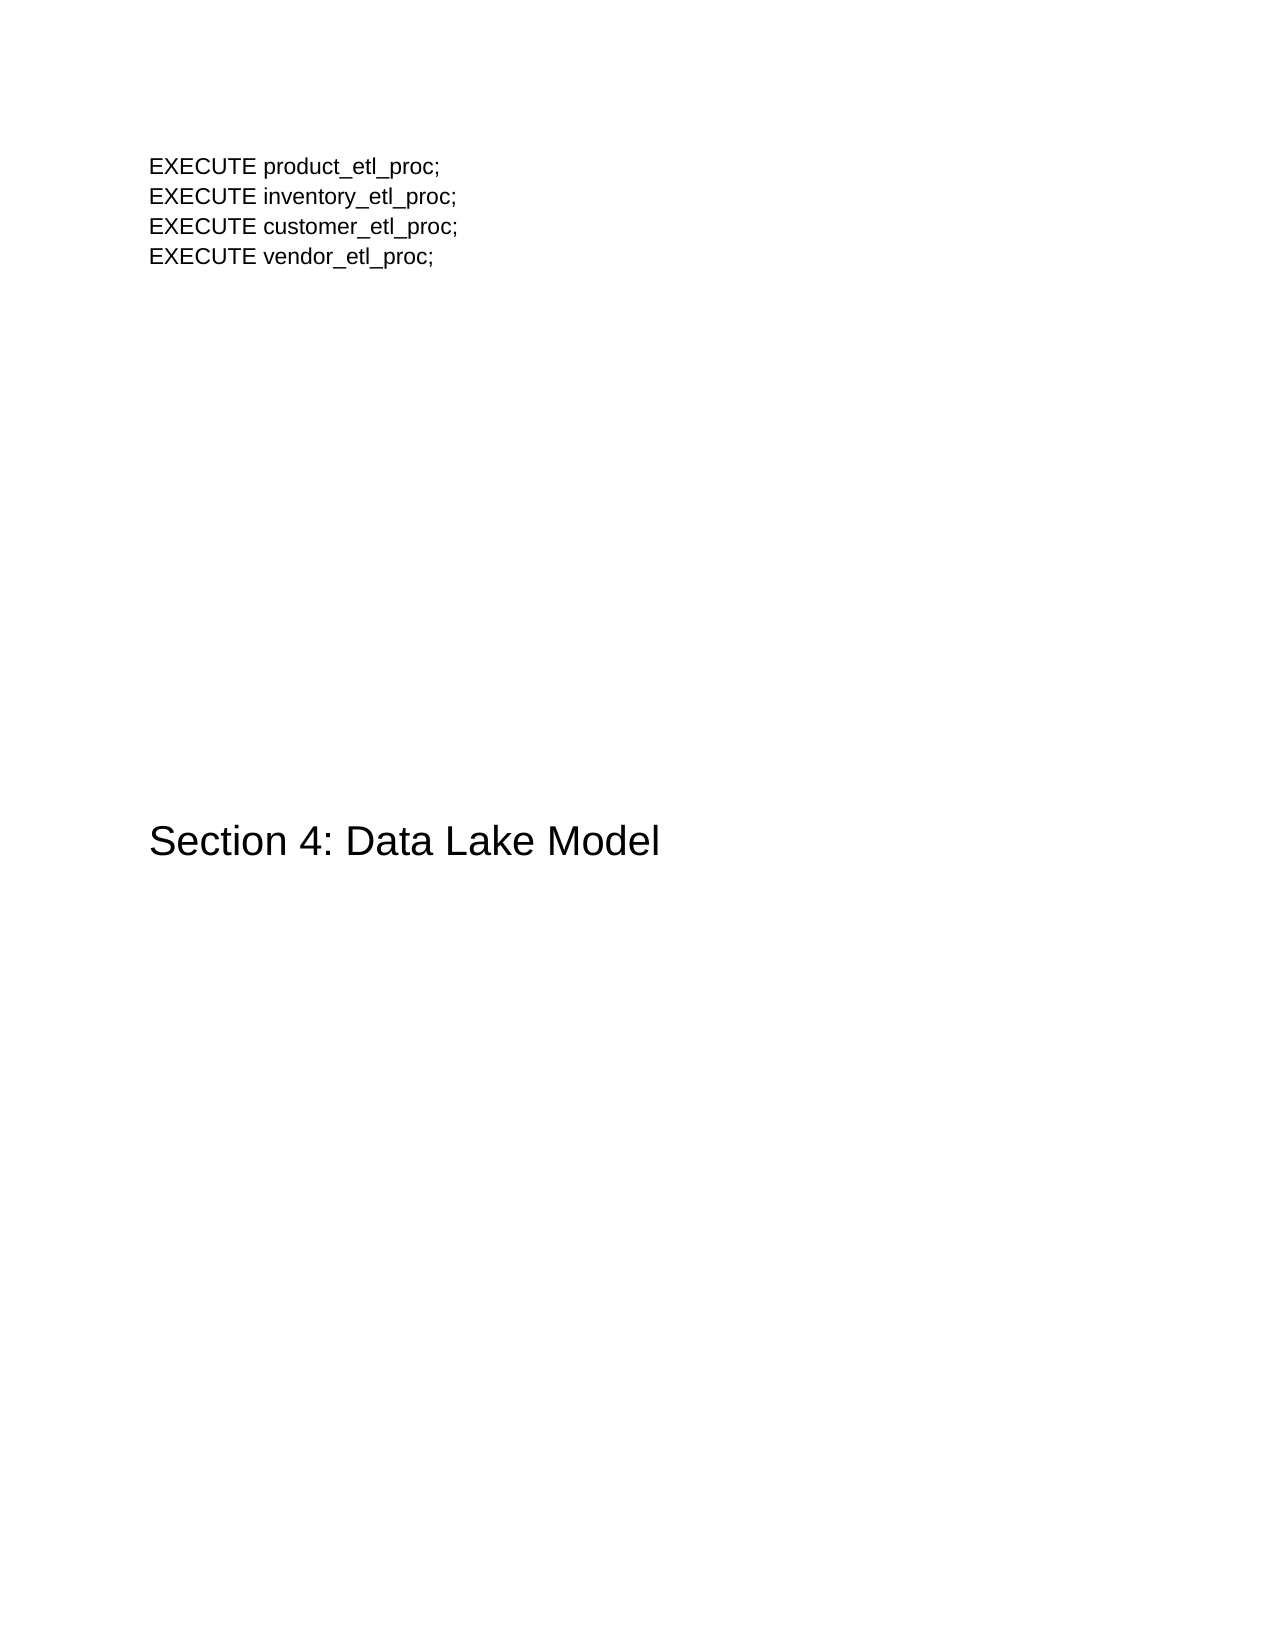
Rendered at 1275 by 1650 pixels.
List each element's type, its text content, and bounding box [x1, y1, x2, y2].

text EXECUTE product_etl_proc; [148, 153, 1125, 179]
text EXECUTE inventory_etl_proc; [148, 183, 1125, 209]
text EXECUTE customer_etl_proc; [148, 213, 1125, 239]
text EXECUTE vendor_etl_proc; [148, 243, 1125, 269]
text Section 4: Data Lake Model [148, 816, 1138, 864]
